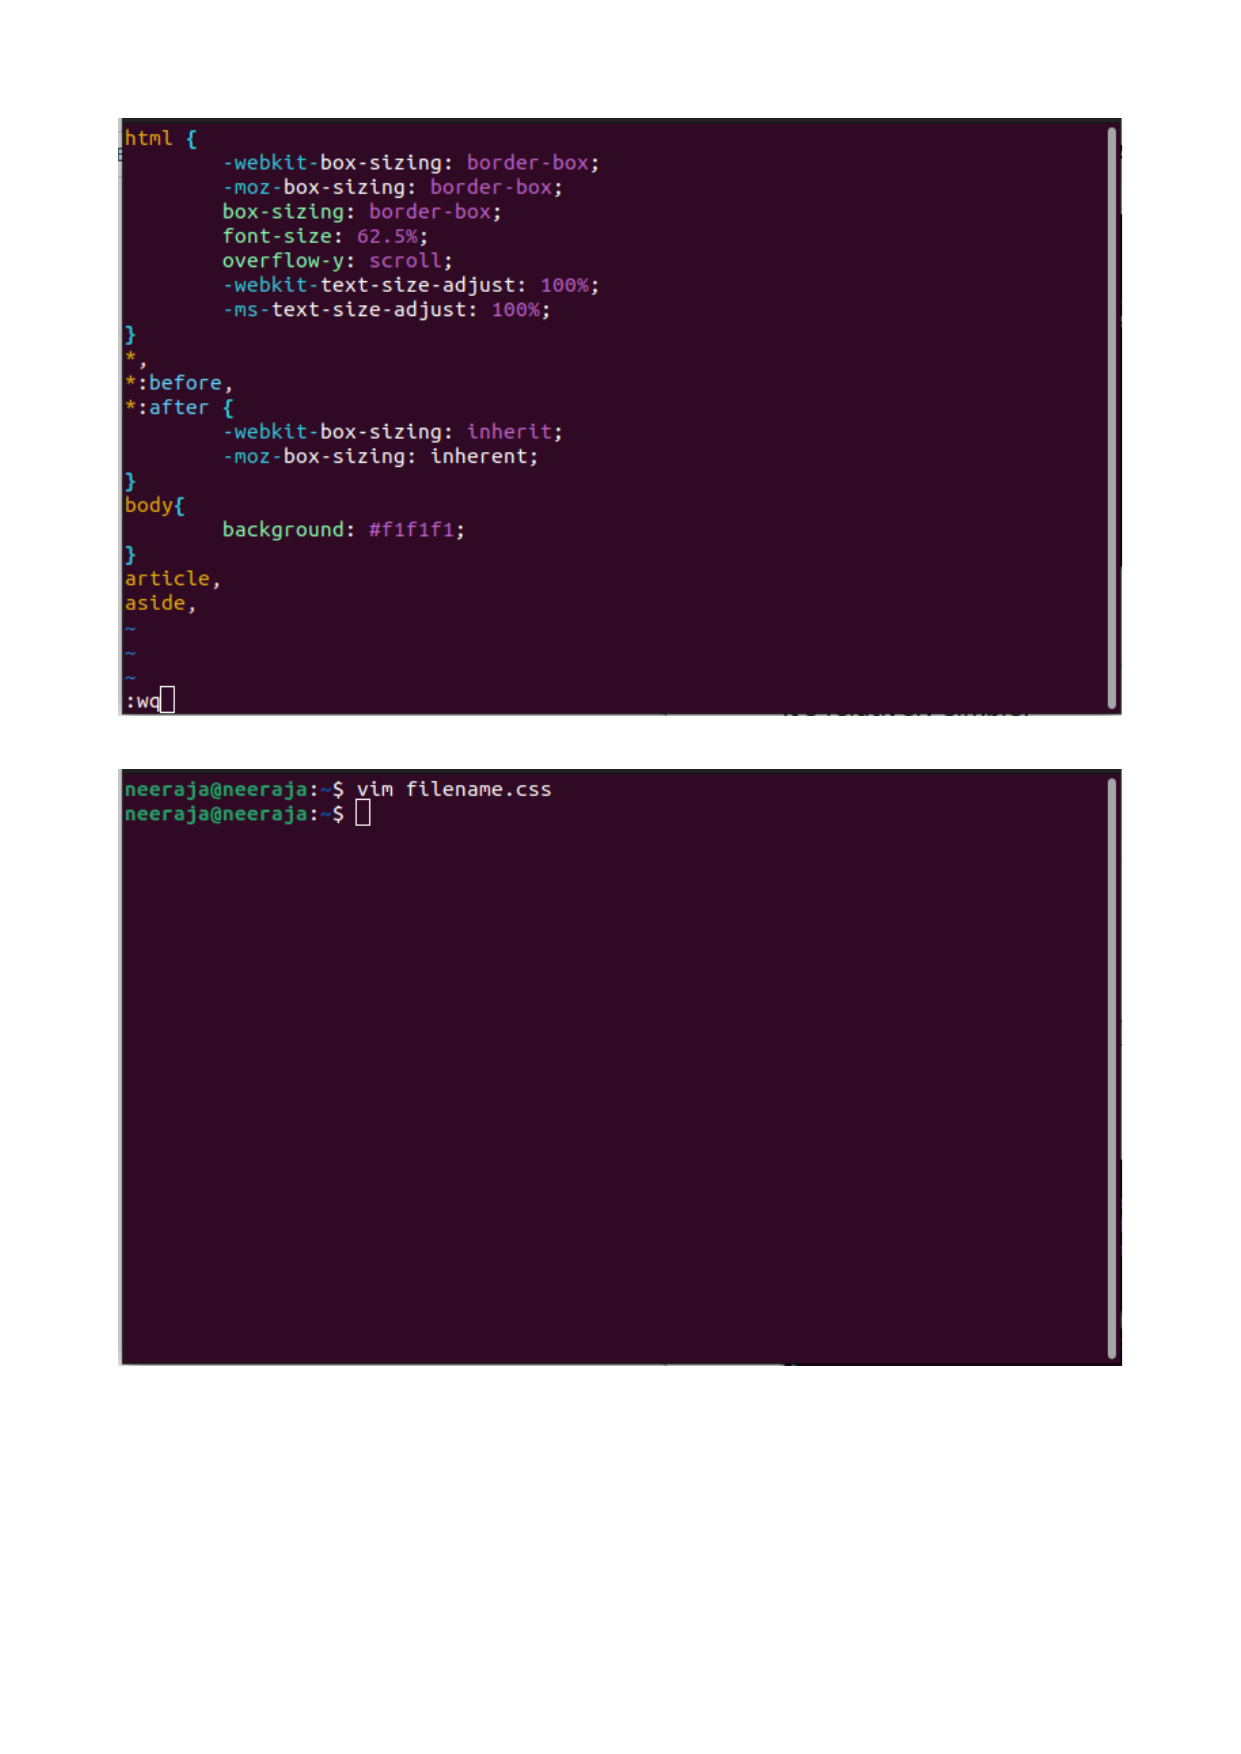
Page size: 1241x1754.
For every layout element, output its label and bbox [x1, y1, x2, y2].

picture [118, 769, 1123, 1366]
picture [118, 118, 1123, 716]
